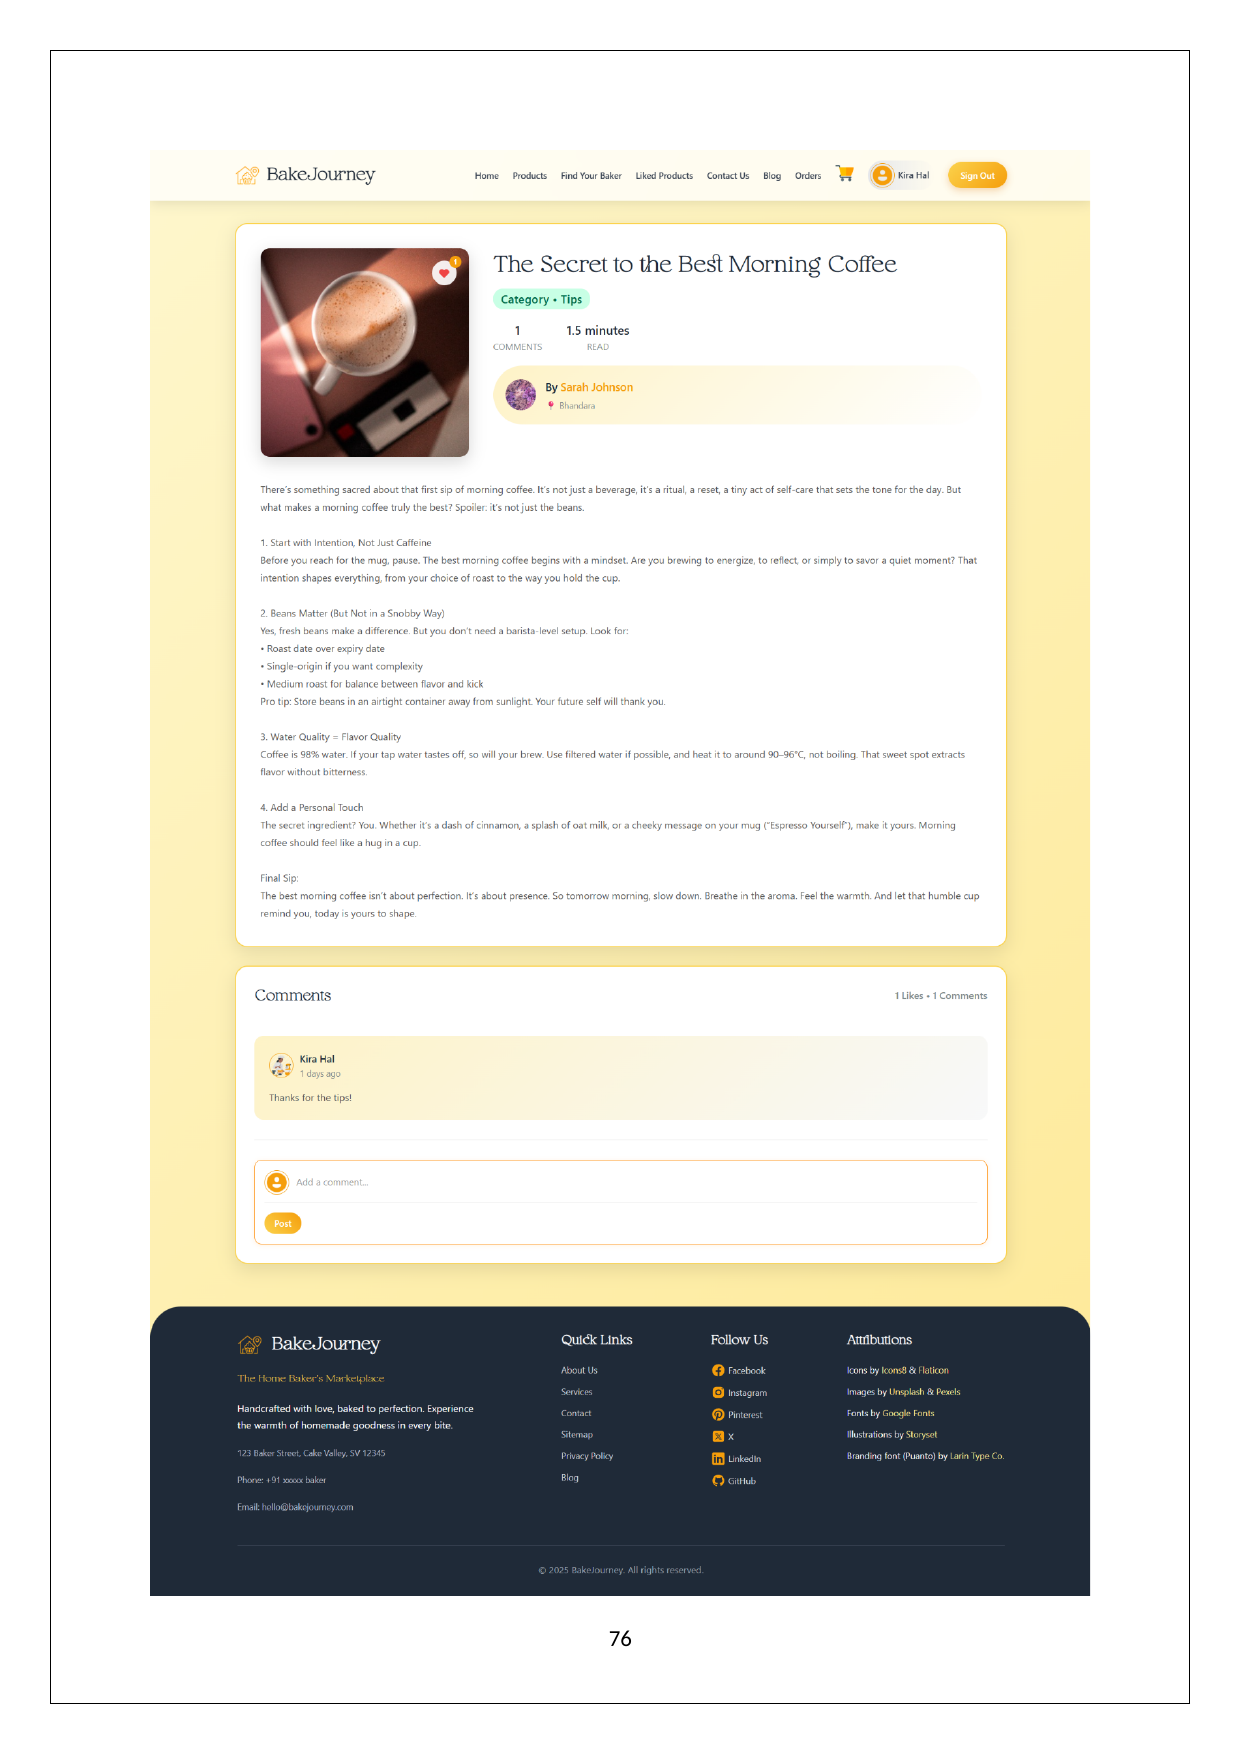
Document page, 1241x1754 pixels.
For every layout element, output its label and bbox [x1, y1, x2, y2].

picture [150, 150, 1091, 1596]
